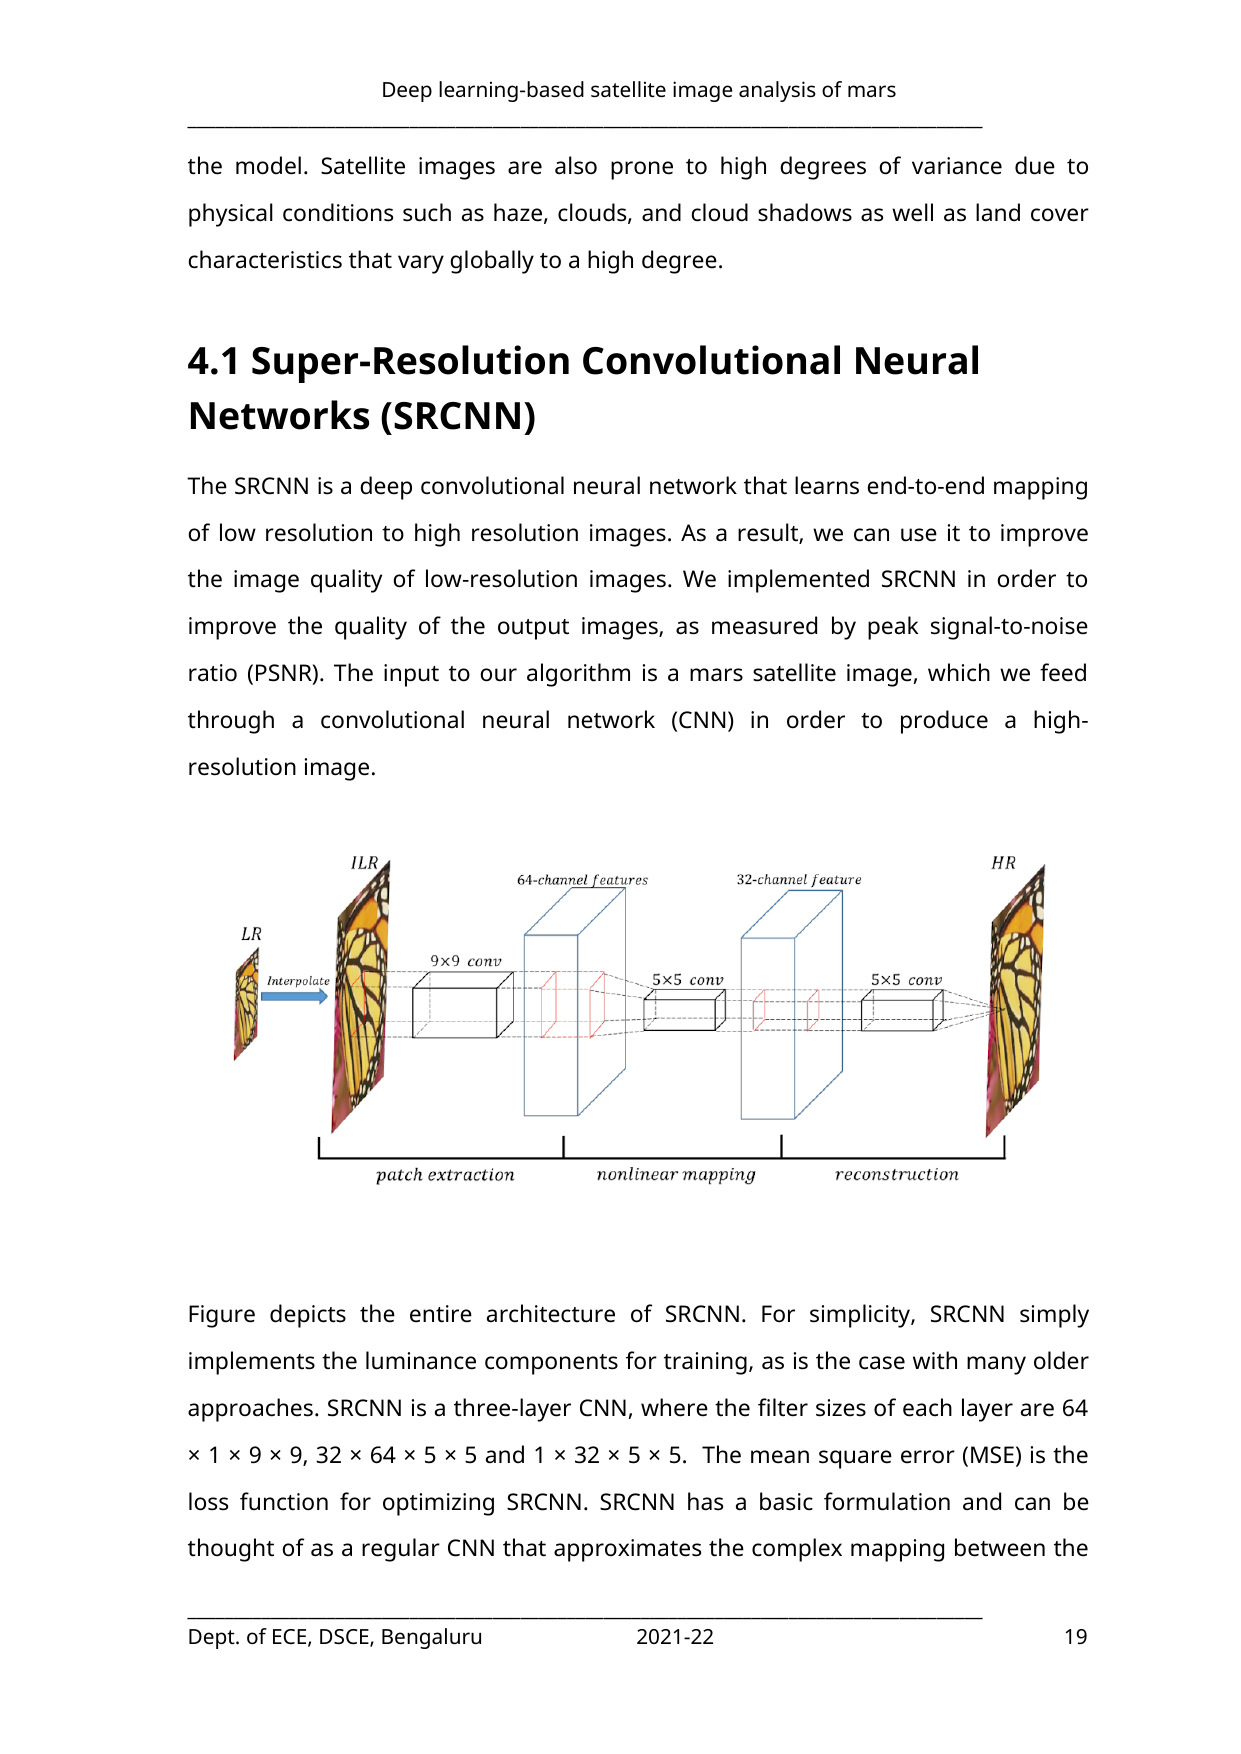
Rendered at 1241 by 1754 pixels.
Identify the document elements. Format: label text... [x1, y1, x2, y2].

picture [219, 839, 1059, 1191]
text The SRCNN is a deep convolutional neural network that learns end-to-end mapping of low resolution to high resolution images. As a result, we can use it to improve the image quality of low-resolution images. We implemented SRCNN in order to improve the quality of the output images, as measured by peak signal-to-noise ratio (PSNR). The input to our algorithm is a mars satellite image, which we feed through a convolutional neural network (CNN) in order to produce a high-resolution image. [187, 469, 1090, 782]
subtitle 4.1 Super-Resolution Convolutional Neural Networks (SRCNN) [187, 334, 1090, 441]
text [187, 1298, 1090, 1564]
text the model. Satellite images are also prone to high degrees of variance due to physical conditions such as haze, clouds, and cloud shadows as well as land cover characteristics that vary globally to a high degree. [187, 150, 1090, 275]
